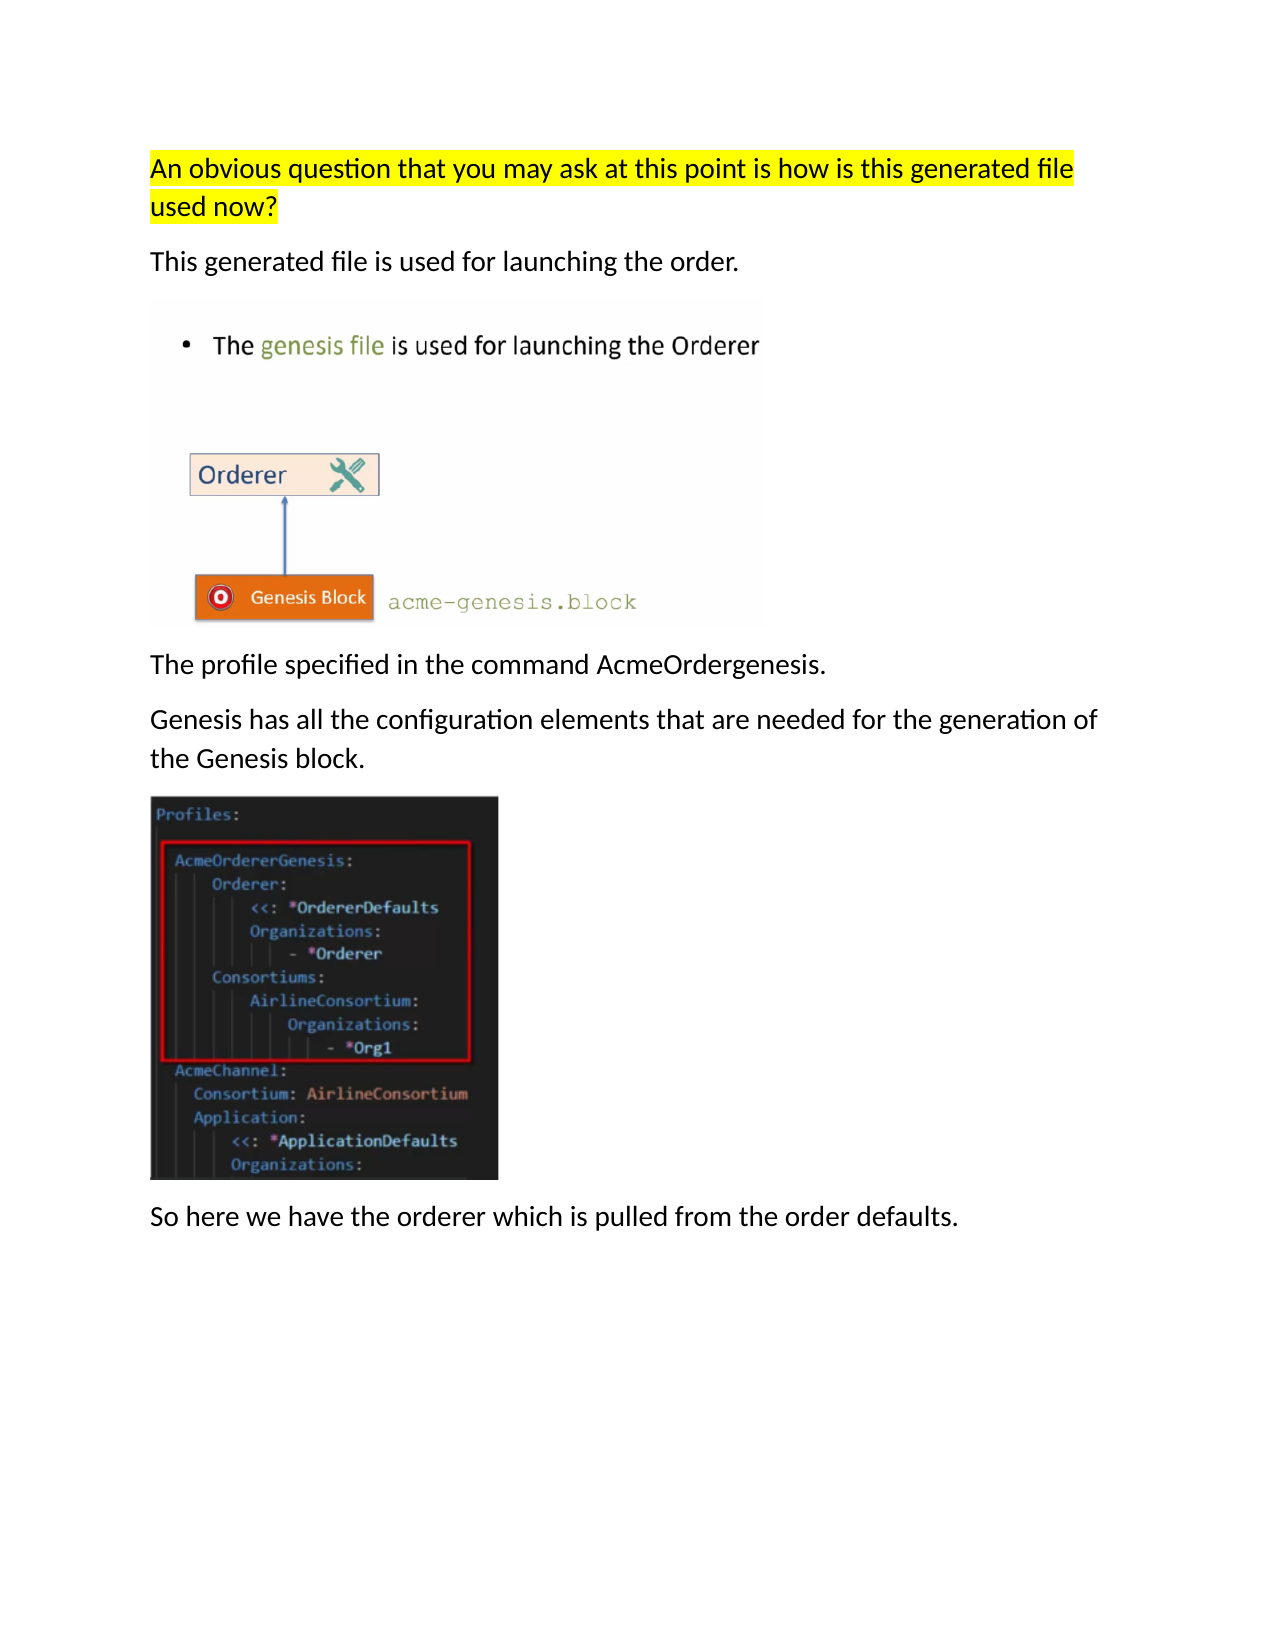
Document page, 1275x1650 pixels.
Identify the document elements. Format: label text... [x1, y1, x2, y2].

text An obvious question that you may ask at this point is how is this generated file used now? [150, 150, 1125, 224]
text Genesis has all the configuration elements that are needed for the generation of the Genesis block. [150, 701, 1125, 775]
picture [150, 298, 765, 628]
text This generated file is used for launching the order. [150, 243, 1125, 279]
picture [150, 795, 499, 1180]
text So here we have the orderer which is pulled from the order defaults. [150, 1198, 1125, 1234]
text The profile specified in the command AcmeOrdergenesis. [150, 646, 1125, 682]
